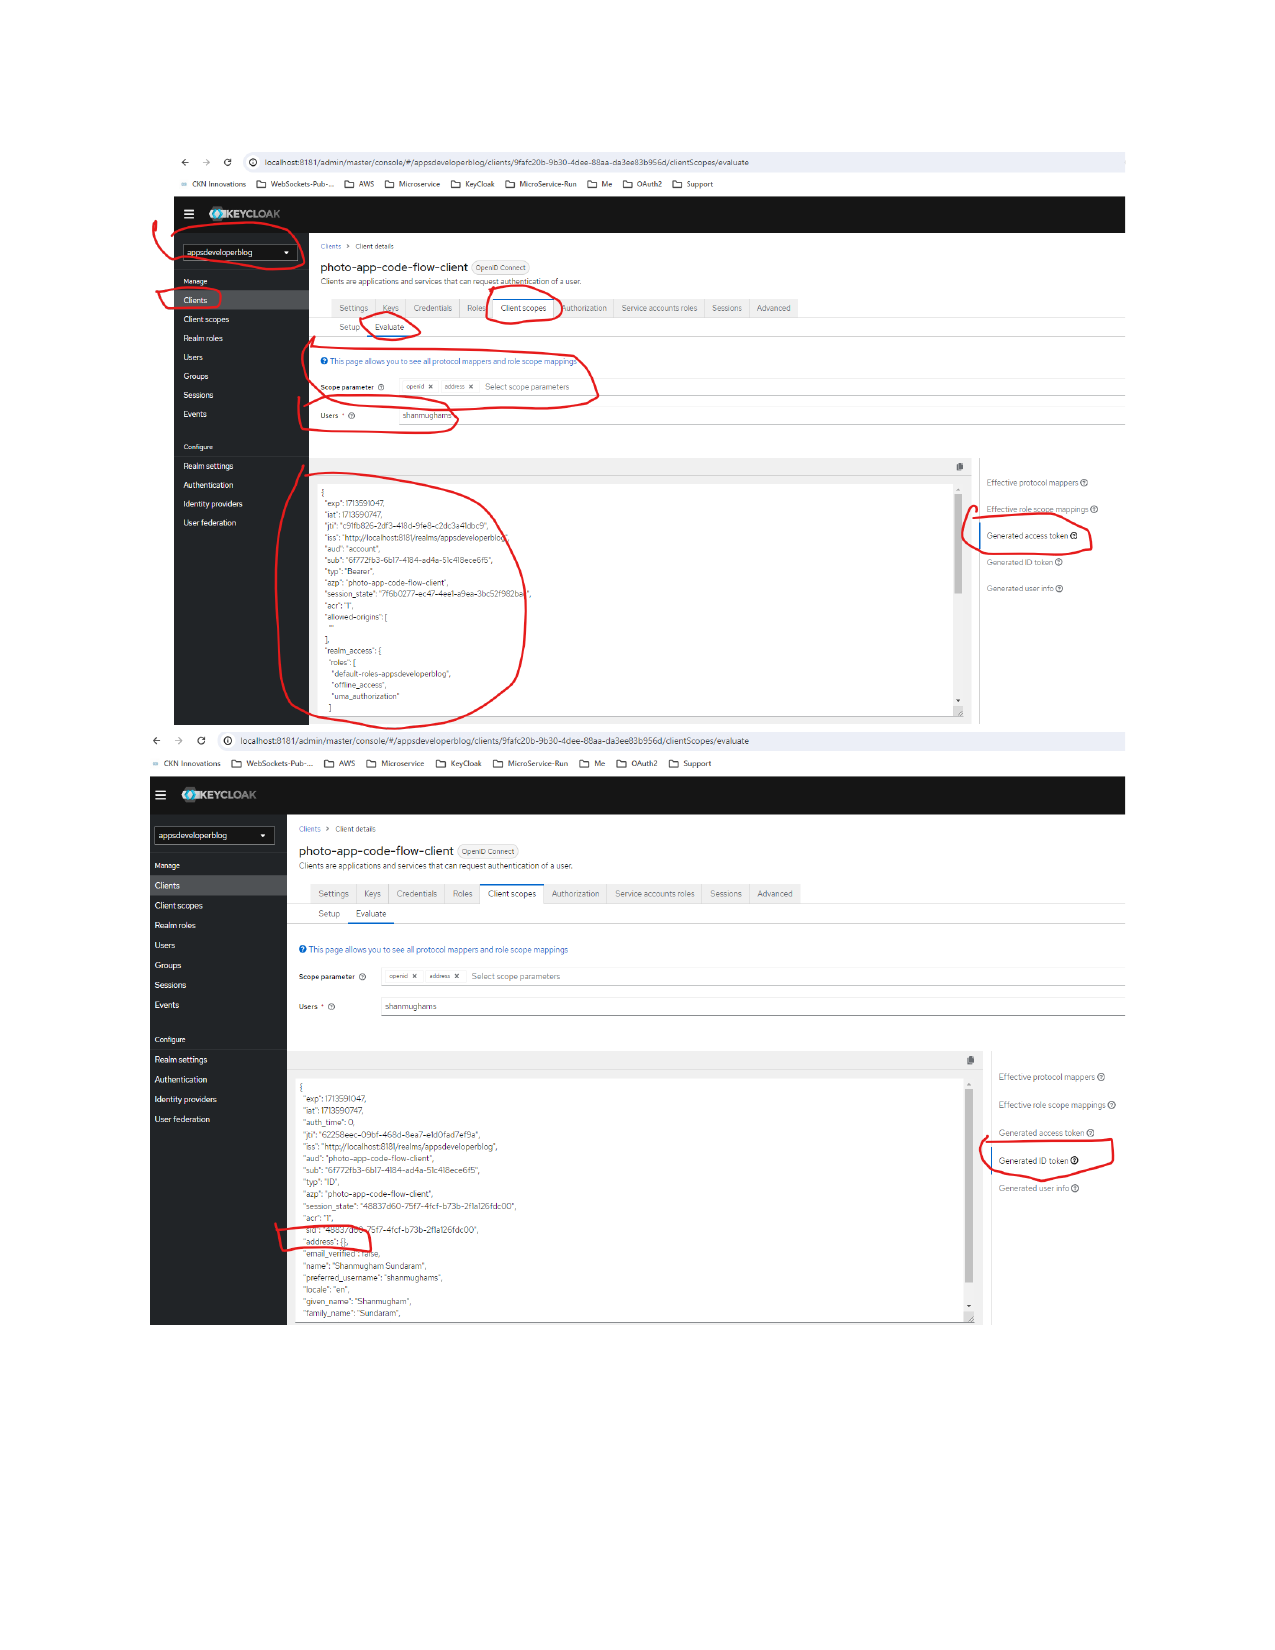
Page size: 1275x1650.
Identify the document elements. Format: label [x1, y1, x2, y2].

picture [150, 732, 1125, 1325]
picture [150, 150, 1125, 730]
